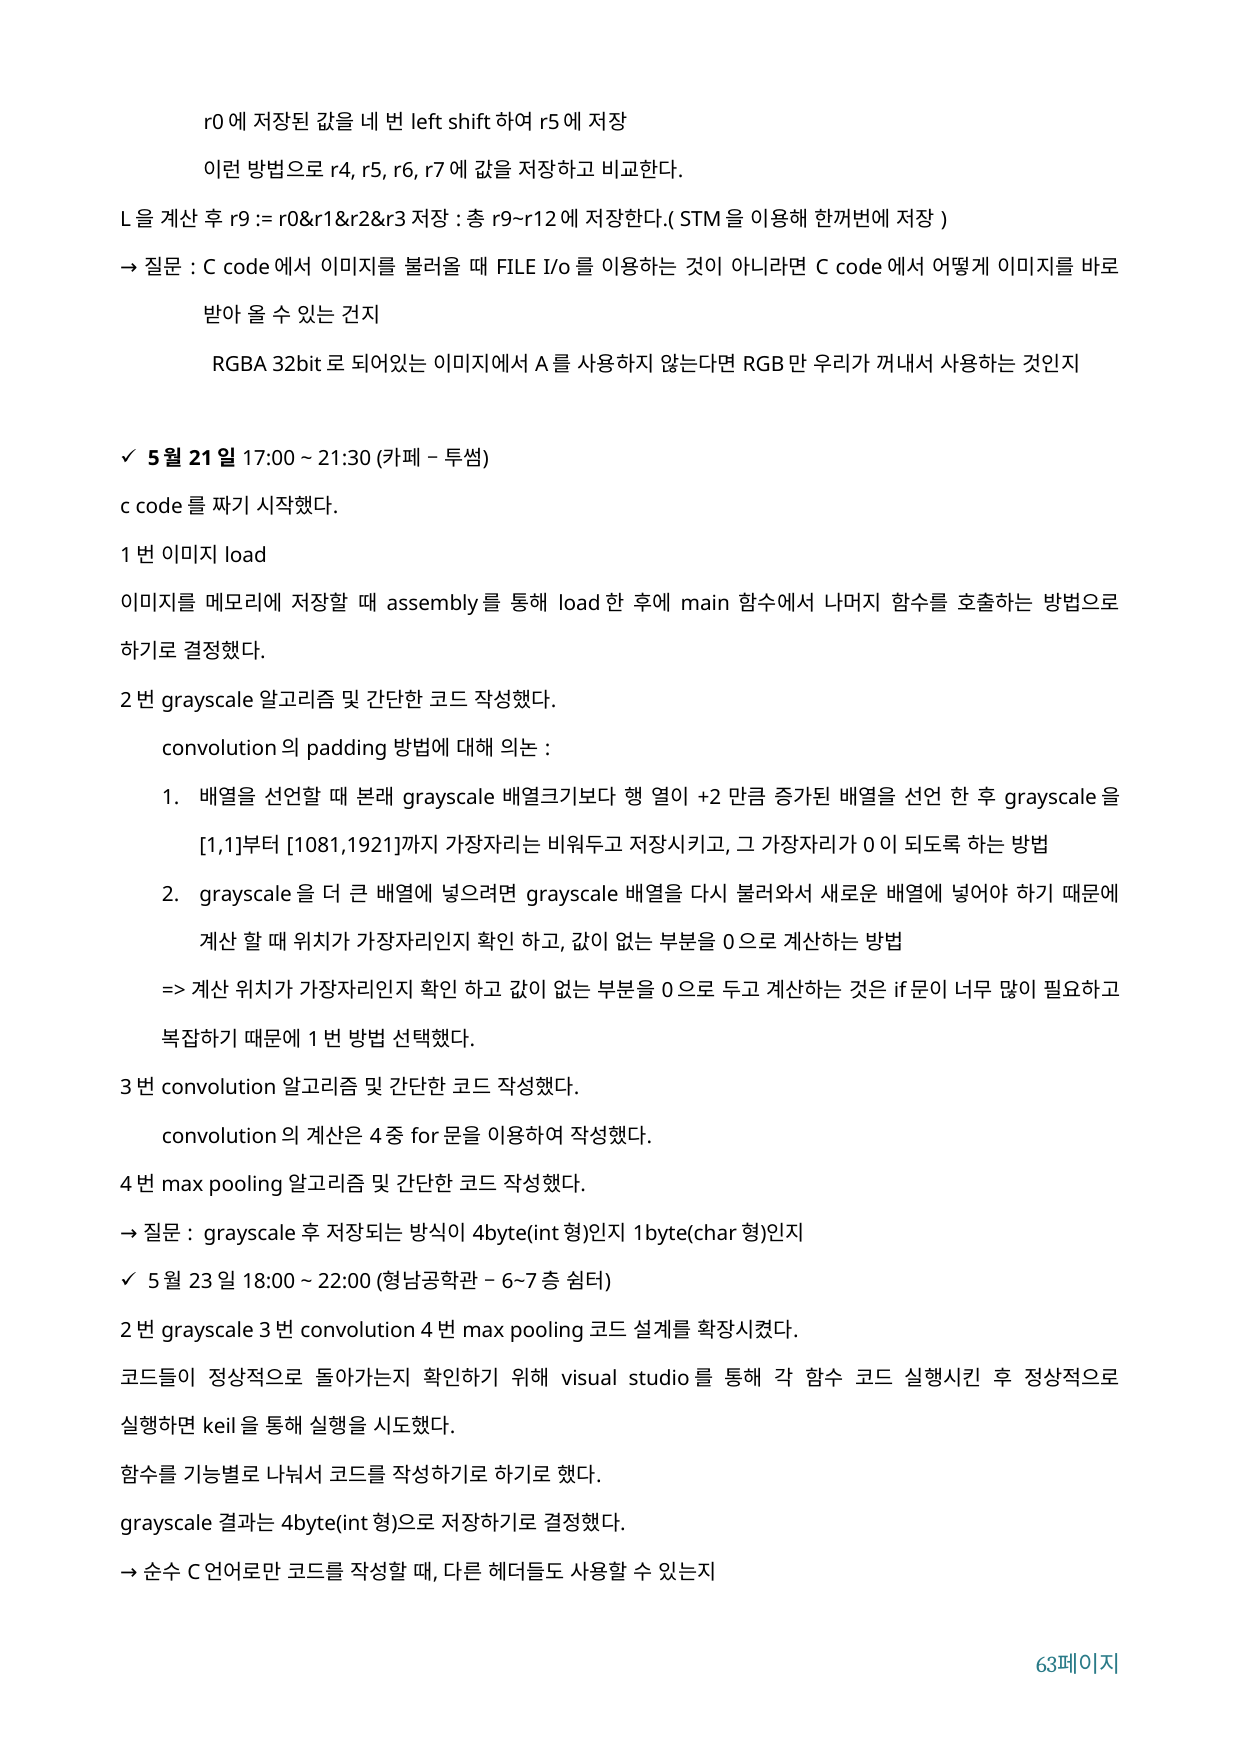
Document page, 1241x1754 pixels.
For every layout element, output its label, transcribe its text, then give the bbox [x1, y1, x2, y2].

list 5월 21일 17:00 ~ 21:30 (카페 – 투썸) [120, 441, 1120, 471]
text L을 계산 후 r9 := r0&r1&r2&r3 저장 : 총 r9~r12에 저장한다.( STM을 이용해 한꺼번에 저장 ) [120, 202, 1120, 232]
text → 질문 : C code에서 이미지를 불러올 때 FILE I/o를 이용하는 것이 아니라면 C code에서 어떻게 이미지를 바로 받아 올 수 있는 건지 [120, 250, 1120, 329]
text RGBA 32bit로 되어있는 이미지에서 A를 사용하지 않는다면 RGB만 우리가 꺼내서 사용하는 것인지 [212, 347, 1120, 377]
list 배열을 선언할 때 본래 grayscale 배열크기보다 행 열이 +2 만큼 증가된 배열을 선언 한 후 grayscale을 [1,1]부터 [1081,1921]까지 가장자리는 비워두고 저장시키고, 그 가장자리가 0이 되도록 하는 방법 [162, 780, 1120, 859]
text => 계산 위치가 가장자리인지 확인 하고 값이 없는 부분을 0으로 두고 계산하는 것은 if문이 너무 많이 필요하고 복잡하기 때문에 1번 방법 선택했다. [162, 974, 1120, 1052]
list 5월 23일 18:00 ~ 22:00 (형남공학관 – 6~7층 쉼터) [120, 1264, 1120, 1295]
text 4번 max pooling 알고리즘 및 간단한 코드 작성했다. [120, 1167, 1120, 1198]
text → 질문 : grayscale 후 저장되는 방식이 4byte(int형)인지 1byte(char형)인지 [120, 1216, 1120, 1246]
text c code를 짜기 시작했다. [120, 489, 1120, 520]
text 3번 convolution 알고리즘 및 간단한 코드 작성했다. [120, 1071, 1120, 1101]
text 이미지를 메모리에 저장할 때 assembly를 통해 load한 후에 main 함수에서 나머지 함수를 호출하는 방법으로 하기로 결정했다. [120, 586, 1120, 665]
text 1번 이미지 load [120, 538, 1120, 568]
text convolution의 padding 방법에 대해 의논 : [120, 732, 1120, 762]
text 2번 grayscale 3번 convolution 4번 max pooling 코드 설계를 확장시켰다. [120, 1313, 1120, 1343]
text r0에 저장된 값을 네 번 left shift하여 r5에 저장 [120, 105, 1120, 135]
text 2번 grayscale 알고리즘 및 간단한 코드 작성했다. [120, 683, 1120, 713]
text 이런 방법으로 r4, r5, r6, r7에 값을 저장하고 비교한다. [120, 153, 1120, 184]
text convolution의 계산은 4중 for문을 이용하여 작성했다. [120, 1119, 1120, 1149]
text 코드들이 정상적으로 돌아가는지 확인하기 위해 visual studio를 통해 각 함수 코드 실행시킨 후 정상적으로 실행하면 keil을 통해 실행을 시도했다. [120, 1361, 1120, 1440]
list grayscale을 더 큰 배열에 넣으려면 grayscale 배열을 다시 불러와서 새로운 배열에 넣어야 하기 때문에 계산 할 때 위치가 가장자리인지 확인 하고, 값이 없는 부분을 0으로 계산하는 방법 [162, 877, 1120, 956]
text 함수를 기능별로 나눠서 코드를 작성하기로 하기로 했다. [120, 1458, 1120, 1488]
text grayscale 결과는 4byte(int형)으로 저장하기로 결정했다. [120, 1507, 1120, 1537]
text → 순수 C언어로만 코드를 작성할 때, 다른 헤더들도 사용할 수 있는지 [120, 1555, 1120, 1585]
